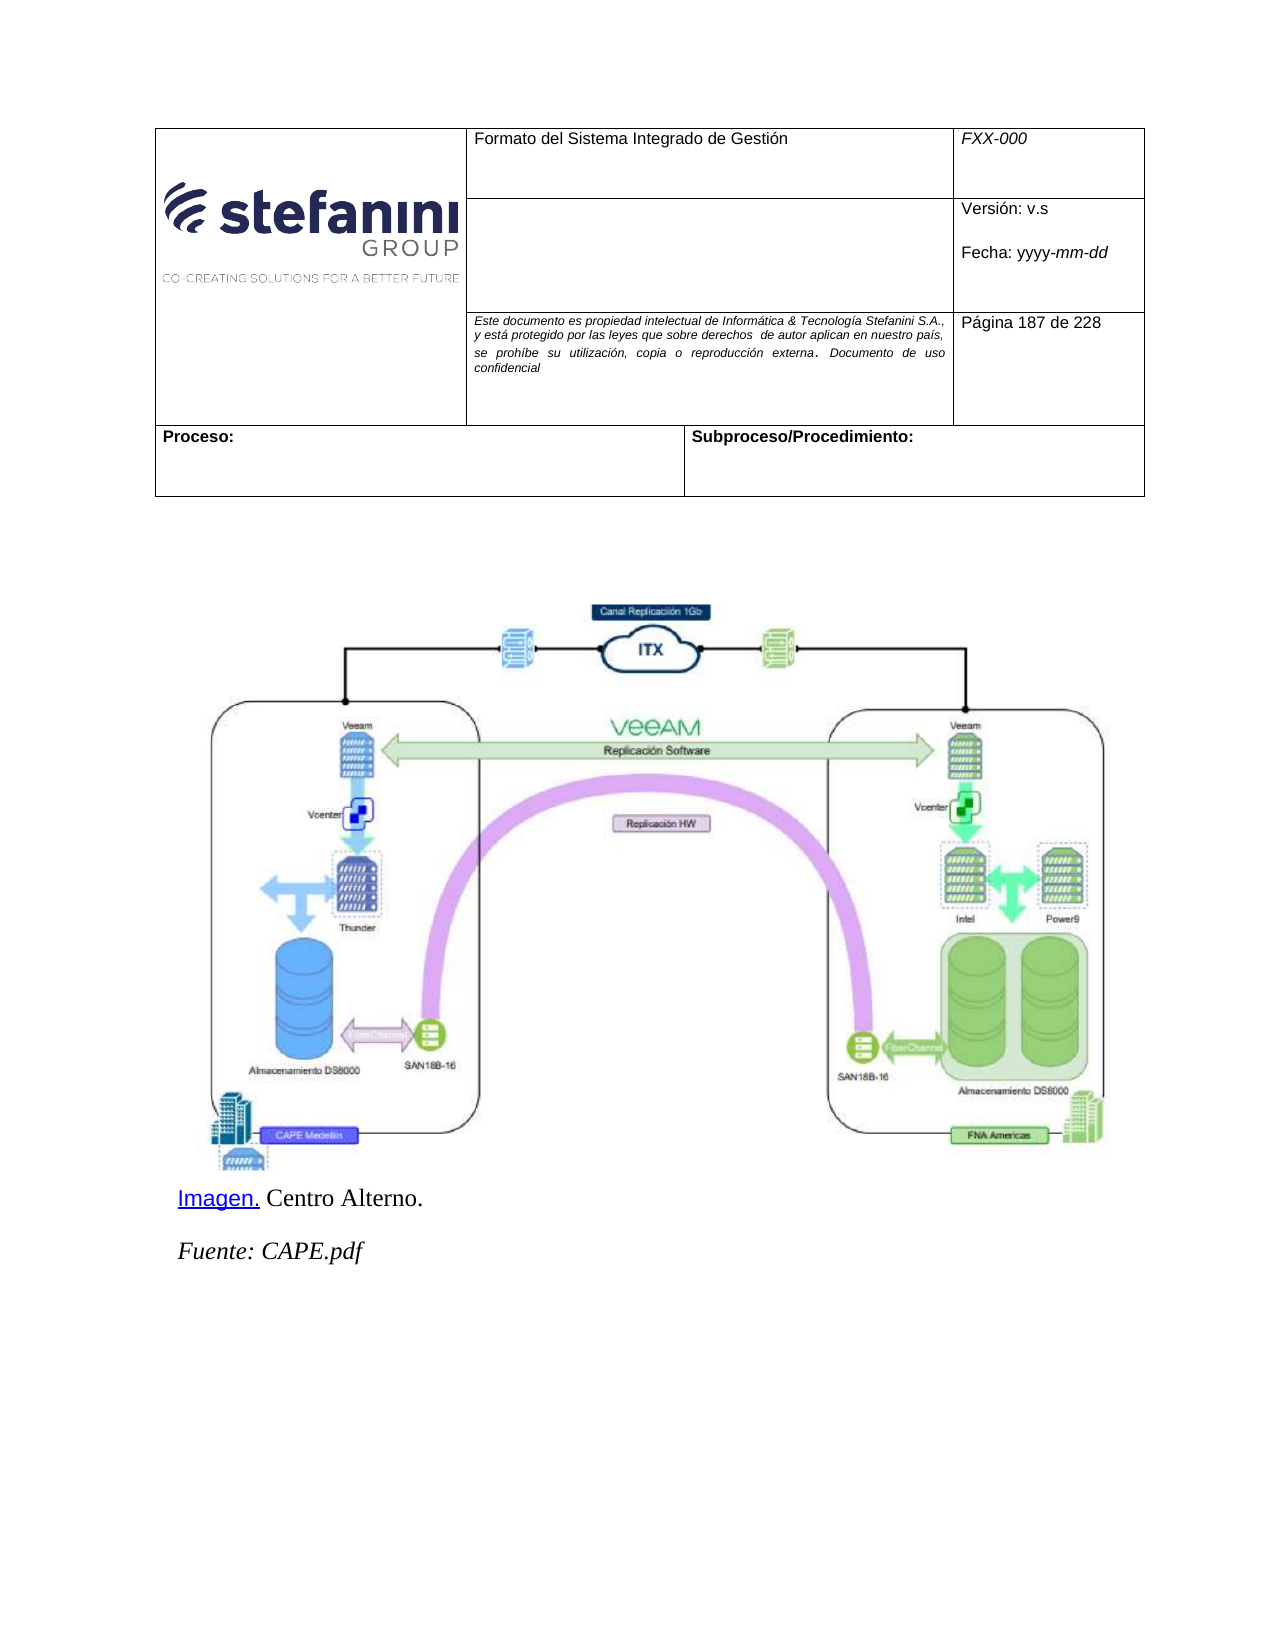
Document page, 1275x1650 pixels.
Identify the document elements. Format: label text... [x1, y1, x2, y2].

picture [196, 599, 1115, 1171]
text Imagen. Centro Alterno. [177, 1183, 1098, 1211]
text Fuente: CAPE.pdf [177, 1236, 1098, 1265]
picture [162, 182, 460, 286]
